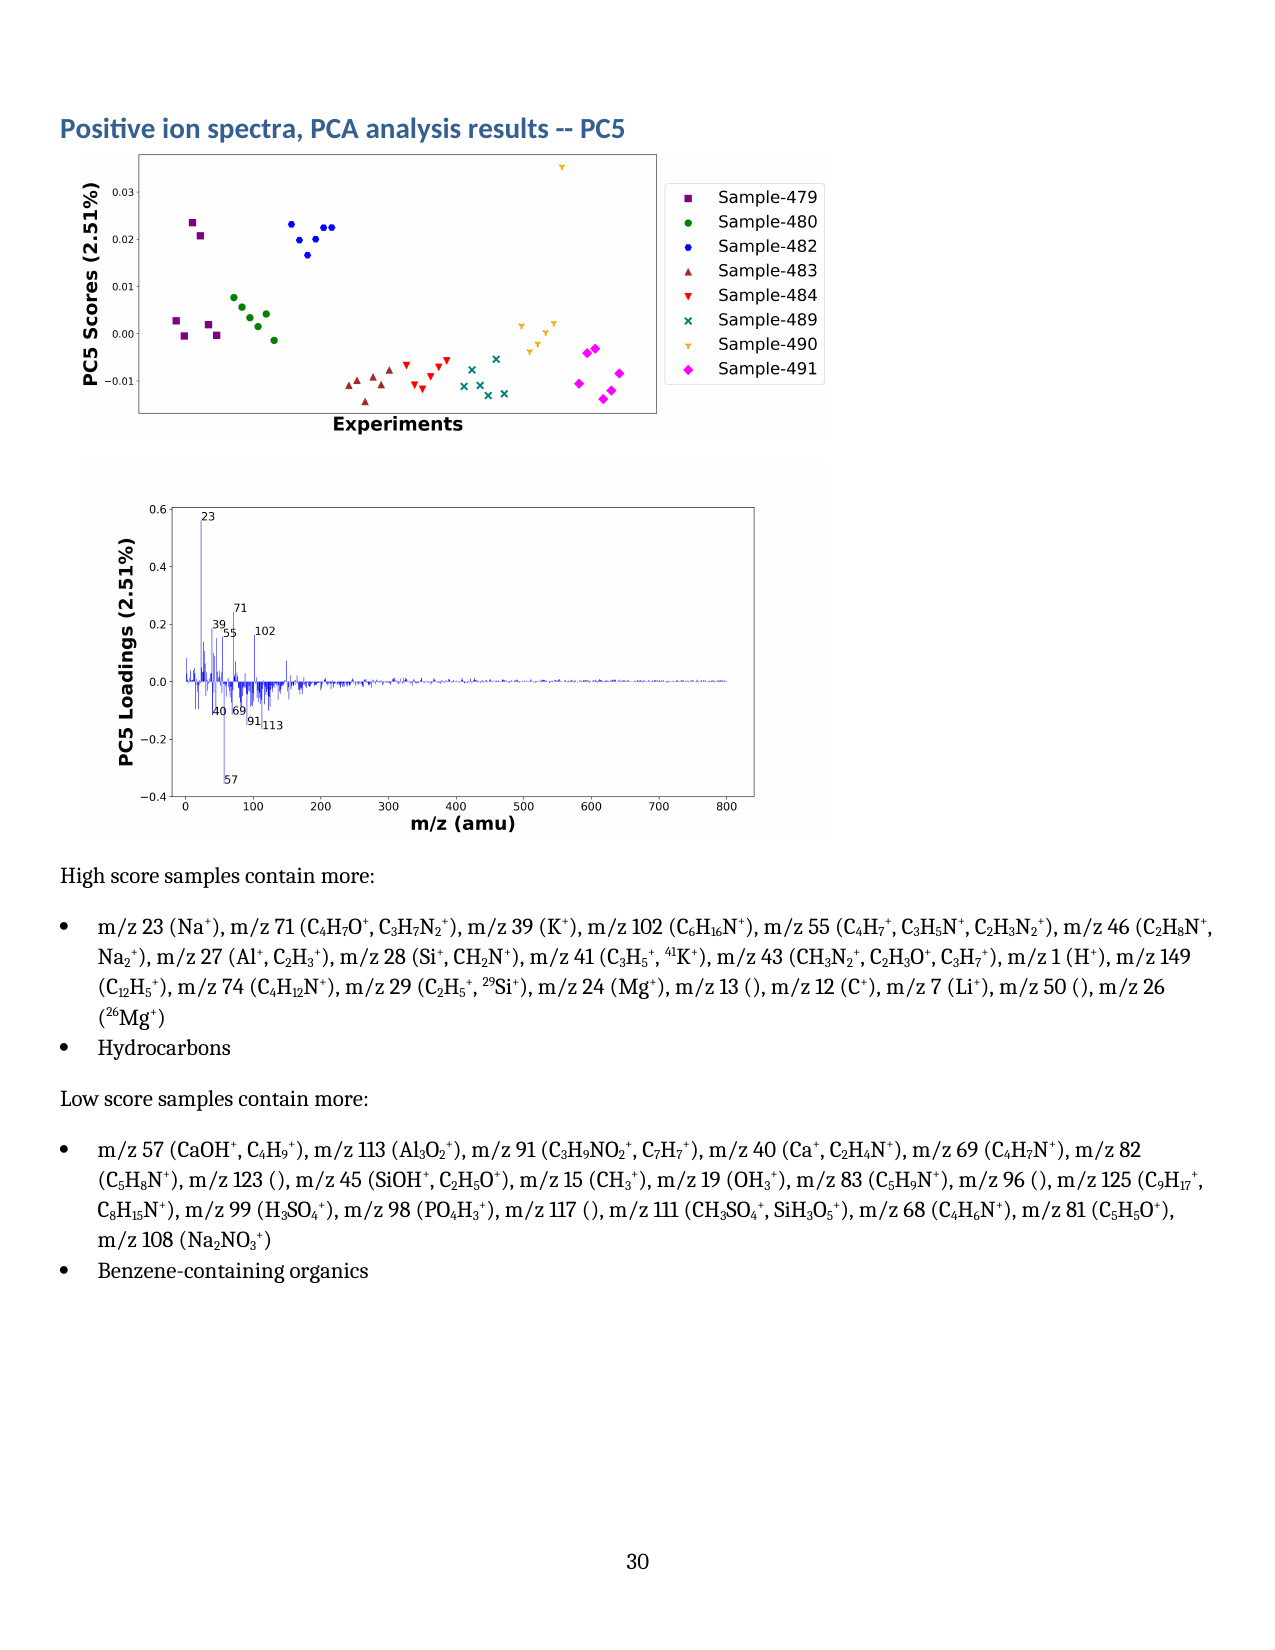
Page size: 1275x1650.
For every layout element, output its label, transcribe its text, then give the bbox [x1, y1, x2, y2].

text Low score samples contain more: [60, 1086, 1215, 1112]
picture [78, 151, 829, 439]
list Hydrocarbons [60, 1034, 1215, 1061]
subtitle Positive ion spectra, PCA analysis results -- PC5 [60, 110, 1215, 146]
list m/z 57 (CaOH+, C4H9+), m/z 113 (Al3O2+), m/z 91 (C3H9NO2+, C7H7+), m/z 40 (Ca+, C2H4N+), m/z 69 (C4H7N+), m/z 82 (C5H8N+), m/z 123 (), m/z 45 (SiOH+, C2H5O+), m/z 15 (CH3+), m/z 19 (OH3+), m/z 83 (C5H9N+), m/z 96 (), m/z 125 (C9H17+, C8H15N+), m/z 99 (H3SO4+), m/z 98 (PO4H3+), m/z 117 (), m/z 111 (CH3SO4+, SiH3O5+), m/z 68 (C4H6N+), m/z 81 (C5H5O+), m/z 108 (Na2NO3+) [60, 1137, 1215, 1253]
text High score samples contain more: [60, 863, 1215, 889]
picture [78, 462, 829, 838]
list m/z 23 (Na+), m/z 71 (C4H7O+, C3H7N2+), m/z 39 (K+), m/z 102 (C6H16N+), m/z 55 (C4H7+, C3H5N+, C2H3N2+), m/z 46 (C2H8N+, Na2+), m/z 27 (Al+, C2H3+), m/z 28 (Si+, CH2N+), m/z 41 (C3H5+, 41K+), m/z 43 (CH3N2+, C2H3O+, C3H7+), m/z 1 (H+), m/z 149 (C12H5+), m/z 74 (C4H12N+), m/z 29 (C2H5+, 29Si+), m/z 24 (Mg+), m/z 13 (), m/z 12 (C+), m/z 7 (Li+), m/z 50 (), m/z 26 (26Mg+) [60, 914, 1215, 1031]
list Benzene-containing organics [60, 1257, 1215, 1284]
